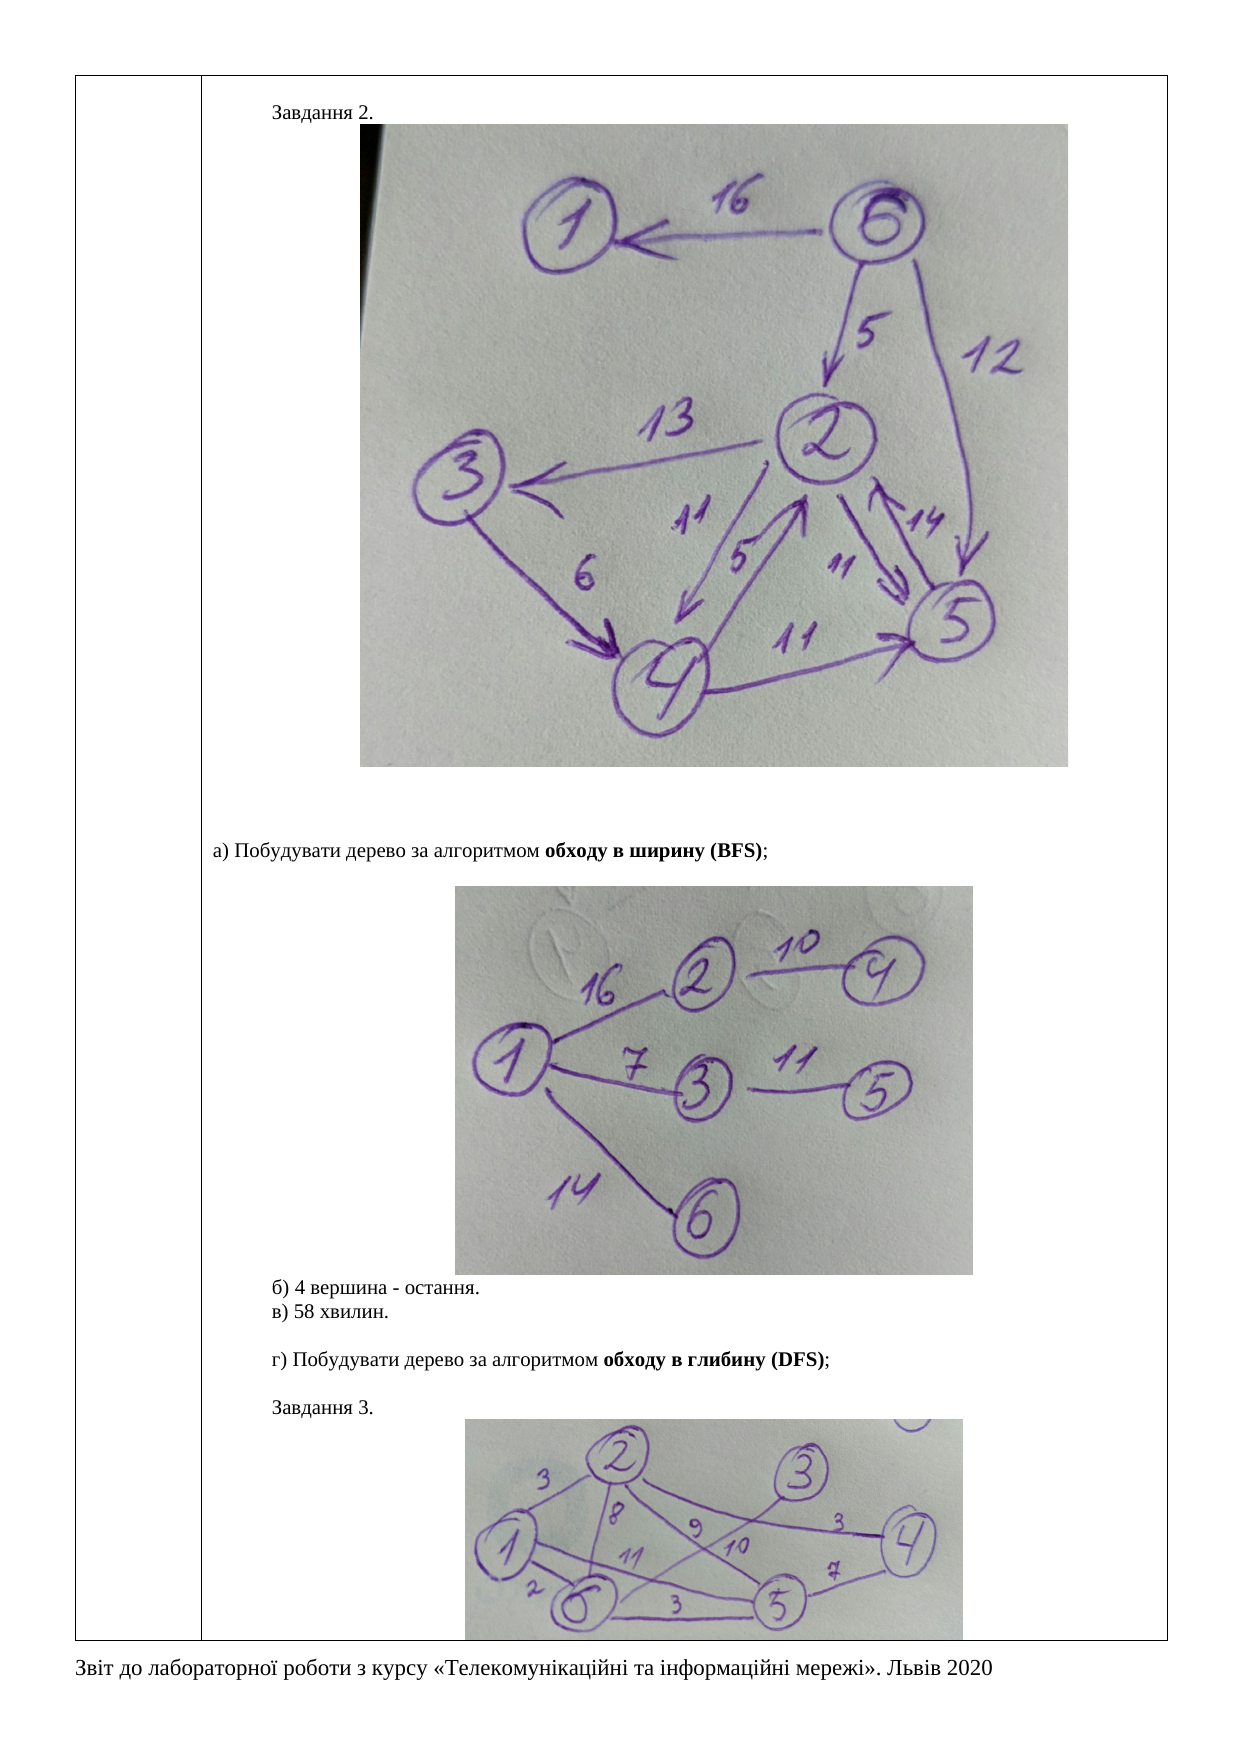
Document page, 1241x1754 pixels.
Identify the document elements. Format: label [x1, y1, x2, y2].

table_cell [76, 76, 201, 1640]
picture [465, 1419, 963, 1640]
picture [455, 886, 973, 1275]
picture [360, 124, 1069, 767]
table_cell [202, 76, 1167, 1640]
